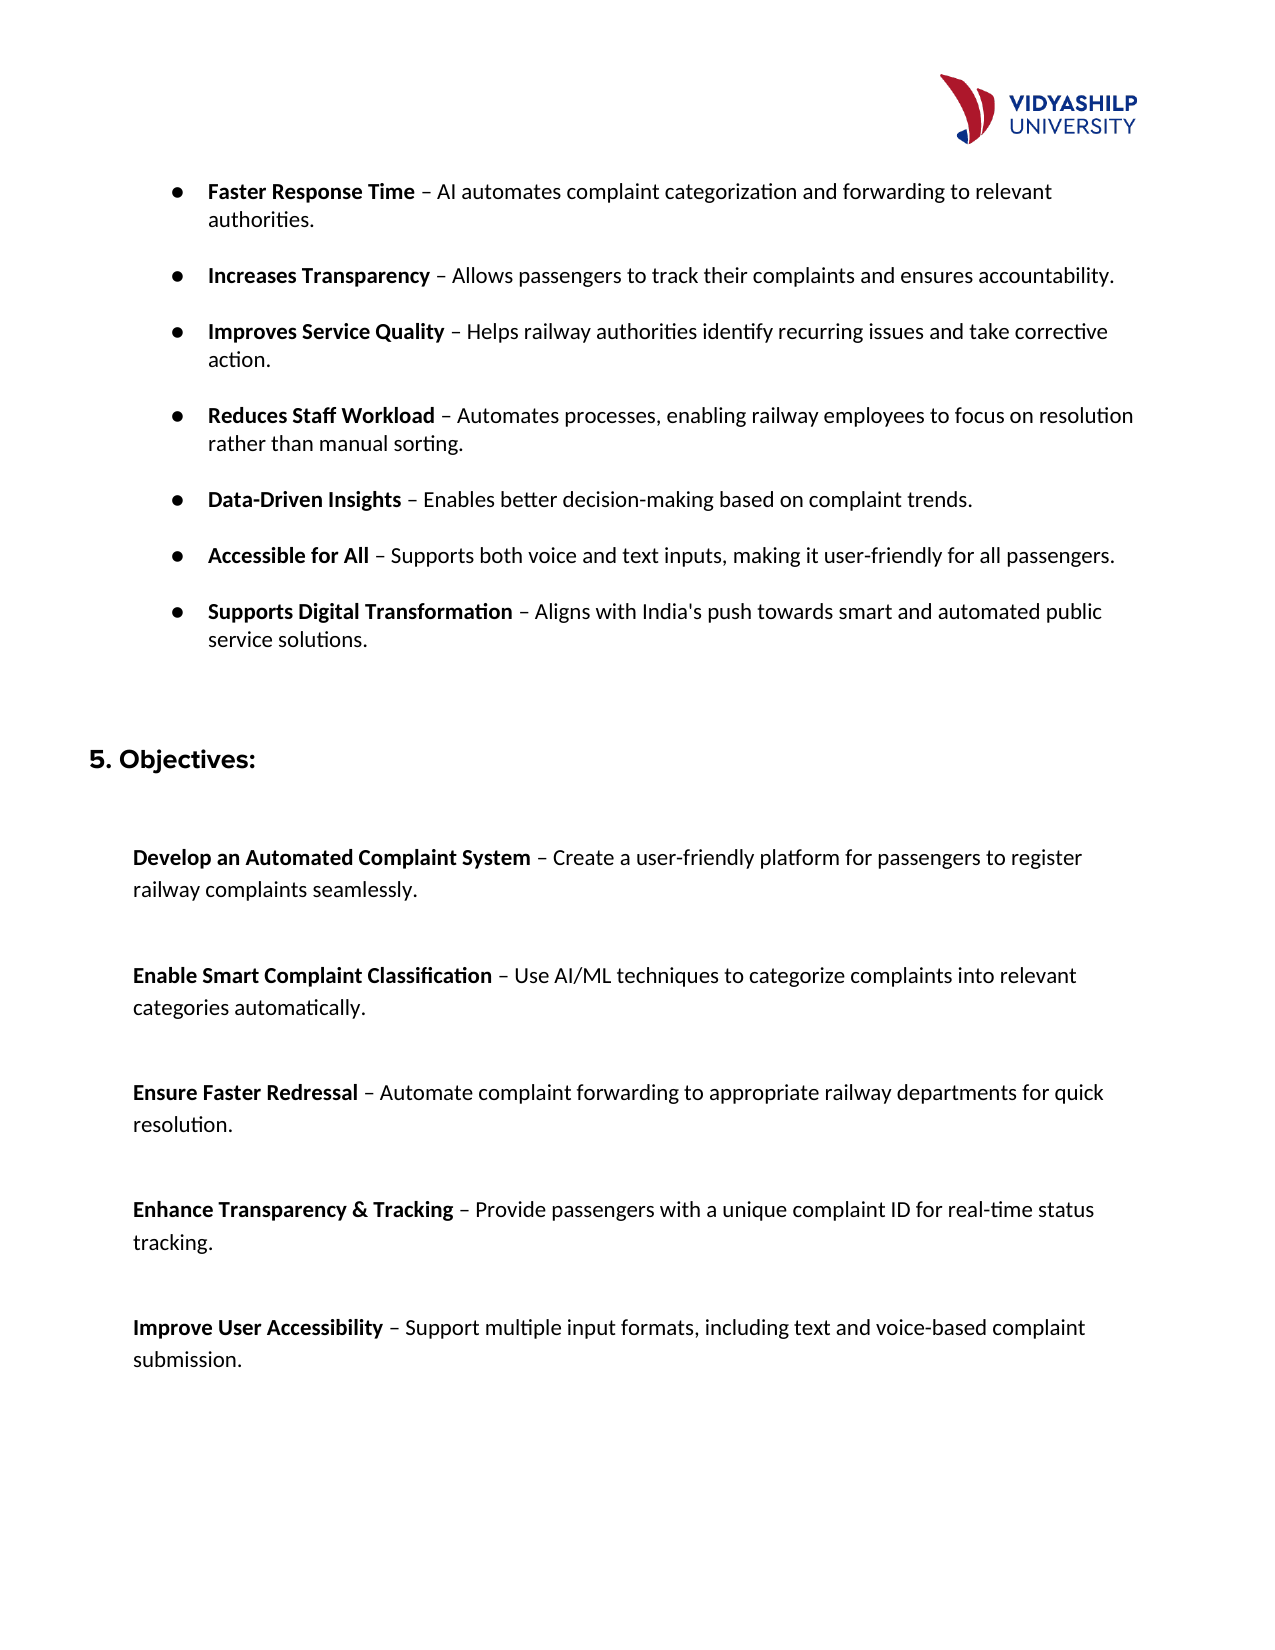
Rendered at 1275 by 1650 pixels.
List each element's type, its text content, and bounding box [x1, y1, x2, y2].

text Improve User Accessibility – Support multiple input formats, including text and voice-based complaint submission. [133, 1313, 1137, 1405]
text Develop an Automated Complaint System – Create a user-friendly platform for passengers to register railway complaints seamlessly. [133, 843, 1137, 936]
subtitle 5. Objectives: [89, 744, 1137, 777]
list Supports Digital Transformation – Aligns with India's push towards smart and automated public service solutions. [170, 597, 1137, 653]
text Enhance Transparency & Tracking – Provide passengers with a unique complaint ID for real-time status tracking. [133, 1196, 1137, 1288]
list Reduces Staff Workload – Automates processes, enabling railway employees to focus on resolution rather than manual sorting. [170, 401, 1137, 485]
list Increases Transparency – Allows passengers to track their complaints and ensures accountability. [170, 261, 1137, 317]
list Data-Driven Insights – Enables better decision-making based on complaint trends. [170, 485, 1137, 541]
picture [939, 73, 1138, 146]
list Improves Service Quality – Helps railway authorities identify recurring issues and take corrective action. [170, 317, 1137, 401]
text Enable Smart Complaint Classification – Use AI/ML techniques to categorize complaints into relevant categories automatically. [133, 961, 1137, 1053]
list Faster Response Time – AI automates complaint categorization and forwarding to relevant authorities. [170, 177, 1137, 261]
text Ensure Faster Redressal – Automate complaint forwarding to appropriate railway departments for quick resolution. [133, 1078, 1137, 1171]
list Accessible for All – Supports both voice and text inputs, making it user-friendly for all passengers. [170, 541, 1137, 597]
